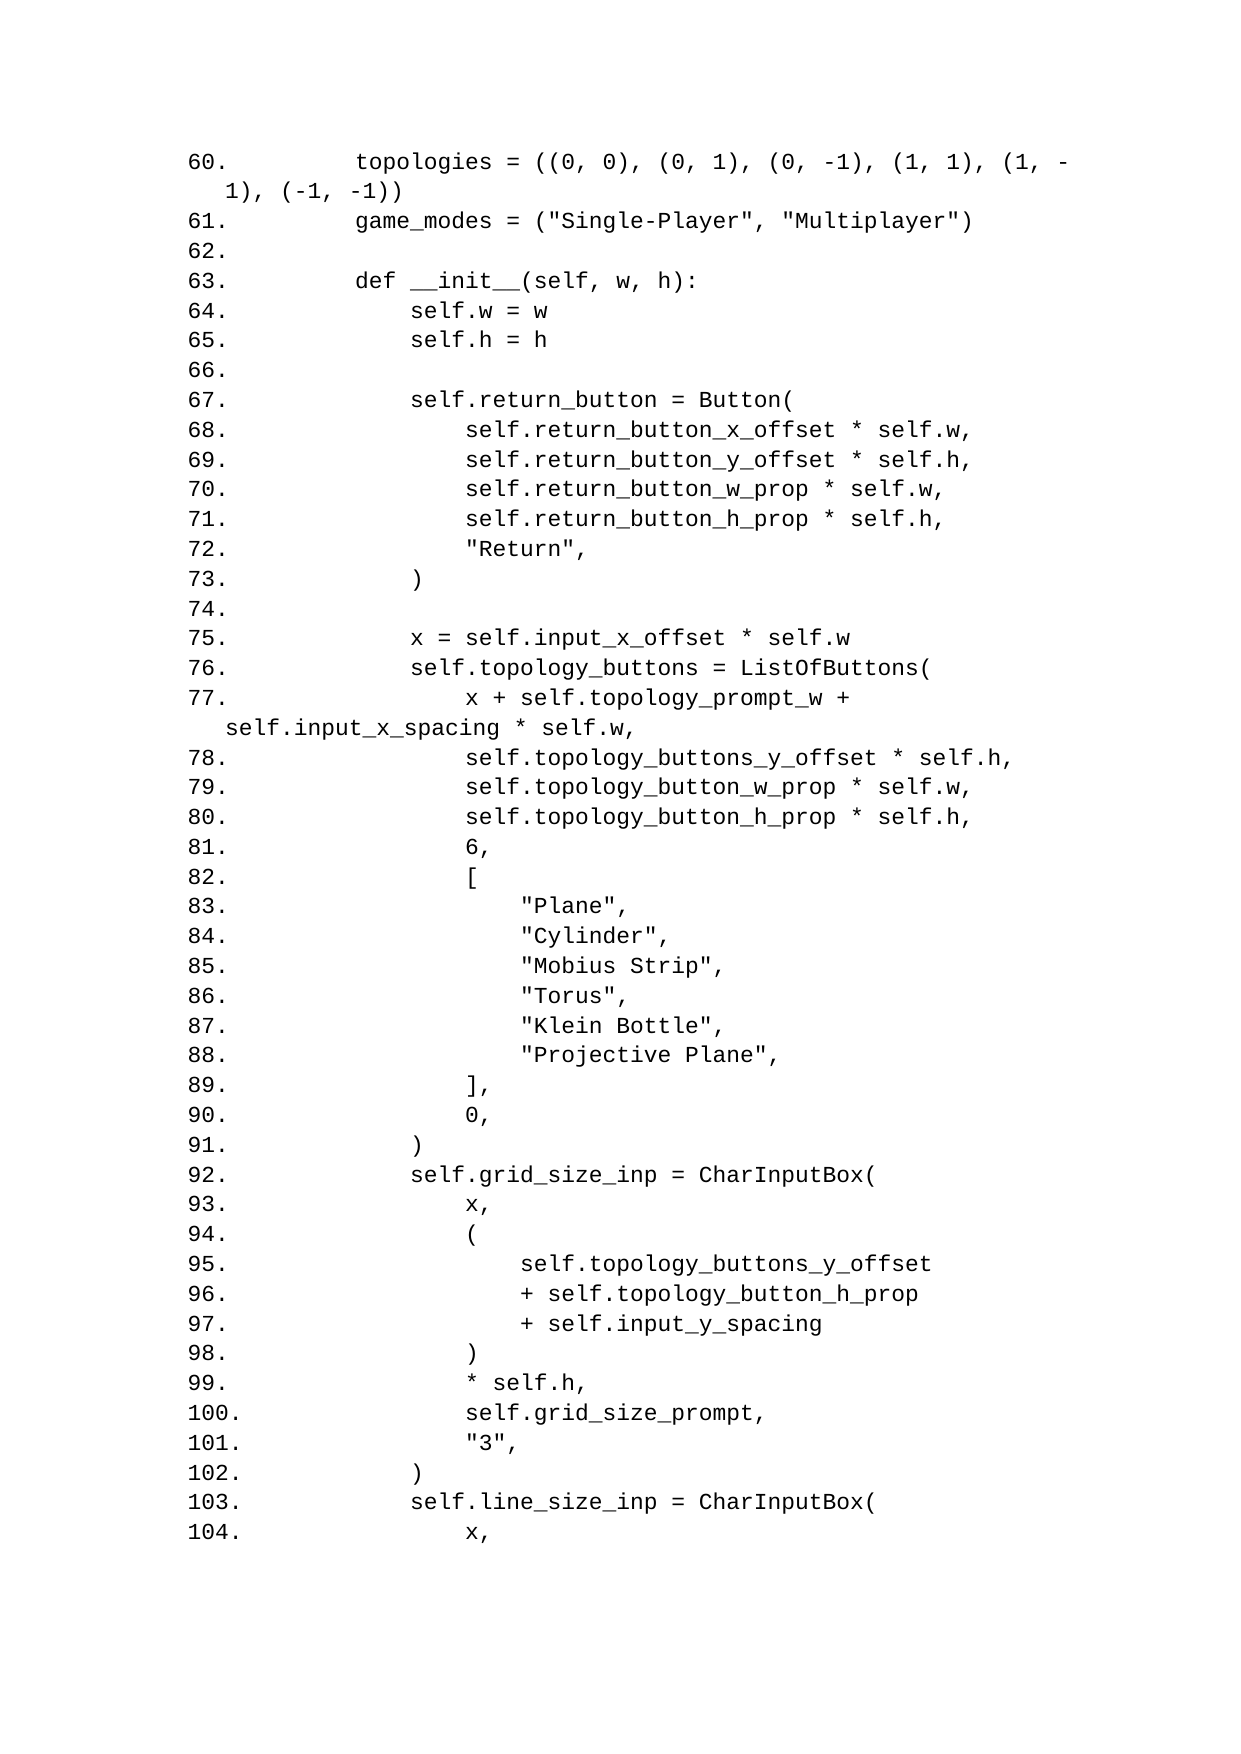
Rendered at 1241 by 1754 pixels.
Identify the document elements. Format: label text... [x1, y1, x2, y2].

list x, [187, 1193, 1090, 1219]
list "Plane", [187, 895, 1090, 921]
list ) [187, 1342, 1090, 1368]
list self.topology_buttons = ListOfButtons( [187, 656, 1090, 682]
list "Torus", [187, 984, 1090, 1010]
list + self.topology_button_h_prop [187, 1282, 1090, 1308]
list "Projective Plane", [187, 1044, 1090, 1070]
list self.return_button = Button( [187, 388, 1090, 414]
list [ [187, 865, 1090, 891]
list x + self.topology_prompt_w + self.input_x_spacing * self.w, [187, 686, 1090, 742]
list ) [187, 567, 1090, 593]
list "3", [187, 1431, 1090, 1457]
list self.return_button_x_offset * self.w, [187, 418, 1090, 444]
list x = self.input_x_offset * self.w [187, 627, 1090, 653]
list ], [187, 1073, 1090, 1099]
list self.w = w [187, 299, 1090, 325]
list def __init__(self, w, h): [187, 269, 1090, 295]
list 6, [187, 835, 1090, 861]
list self.topology_buttons_y_offset * self.h, [187, 746, 1090, 772]
list self.return_button_h_prop * self.h, [187, 507, 1090, 533]
list self.h = h [187, 329, 1090, 355]
list self.grid_size_prompt, [187, 1401, 1090, 1427]
list "Mobius Strip", [187, 954, 1090, 980]
list ) [187, 1461, 1090, 1487]
list + self.input_y_spacing [187, 1312, 1090, 1338]
list self.line_size_inp = CharInputBox( [187, 1491, 1090, 1517]
list x, [187, 1520, 1090, 1546]
list game_modes = ("Single-Player", "Multiplayer") [187, 209, 1090, 236]
list ) [187, 1133, 1090, 1159]
list self.grid_size_inp = CharInputBox( [187, 1163, 1090, 1189]
list "Cylinder", [187, 924, 1090, 951]
list self.return_button_y_offset * self.h, [187, 448, 1090, 474]
list ( [187, 1222, 1090, 1248]
list * self.h, [187, 1371, 1090, 1397]
list 0, [187, 1103, 1090, 1129]
list topologies = ((0, 0), (0, 1), (0, -1), (1, 1), (1, -1), (-1, -1)) [187, 150, 1090, 206]
list "Return", [187, 537, 1090, 563]
list self.topology_button_w_prop * self.w, [187, 776, 1090, 802]
list self.topology_button_h_prop * self.h, [187, 805, 1090, 831]
list self.topology_buttons_y_offset [187, 1252, 1090, 1278]
list "Klein Bottle", [187, 1014, 1090, 1040]
list self.return_button_w_prop * self.w, [187, 478, 1090, 504]
